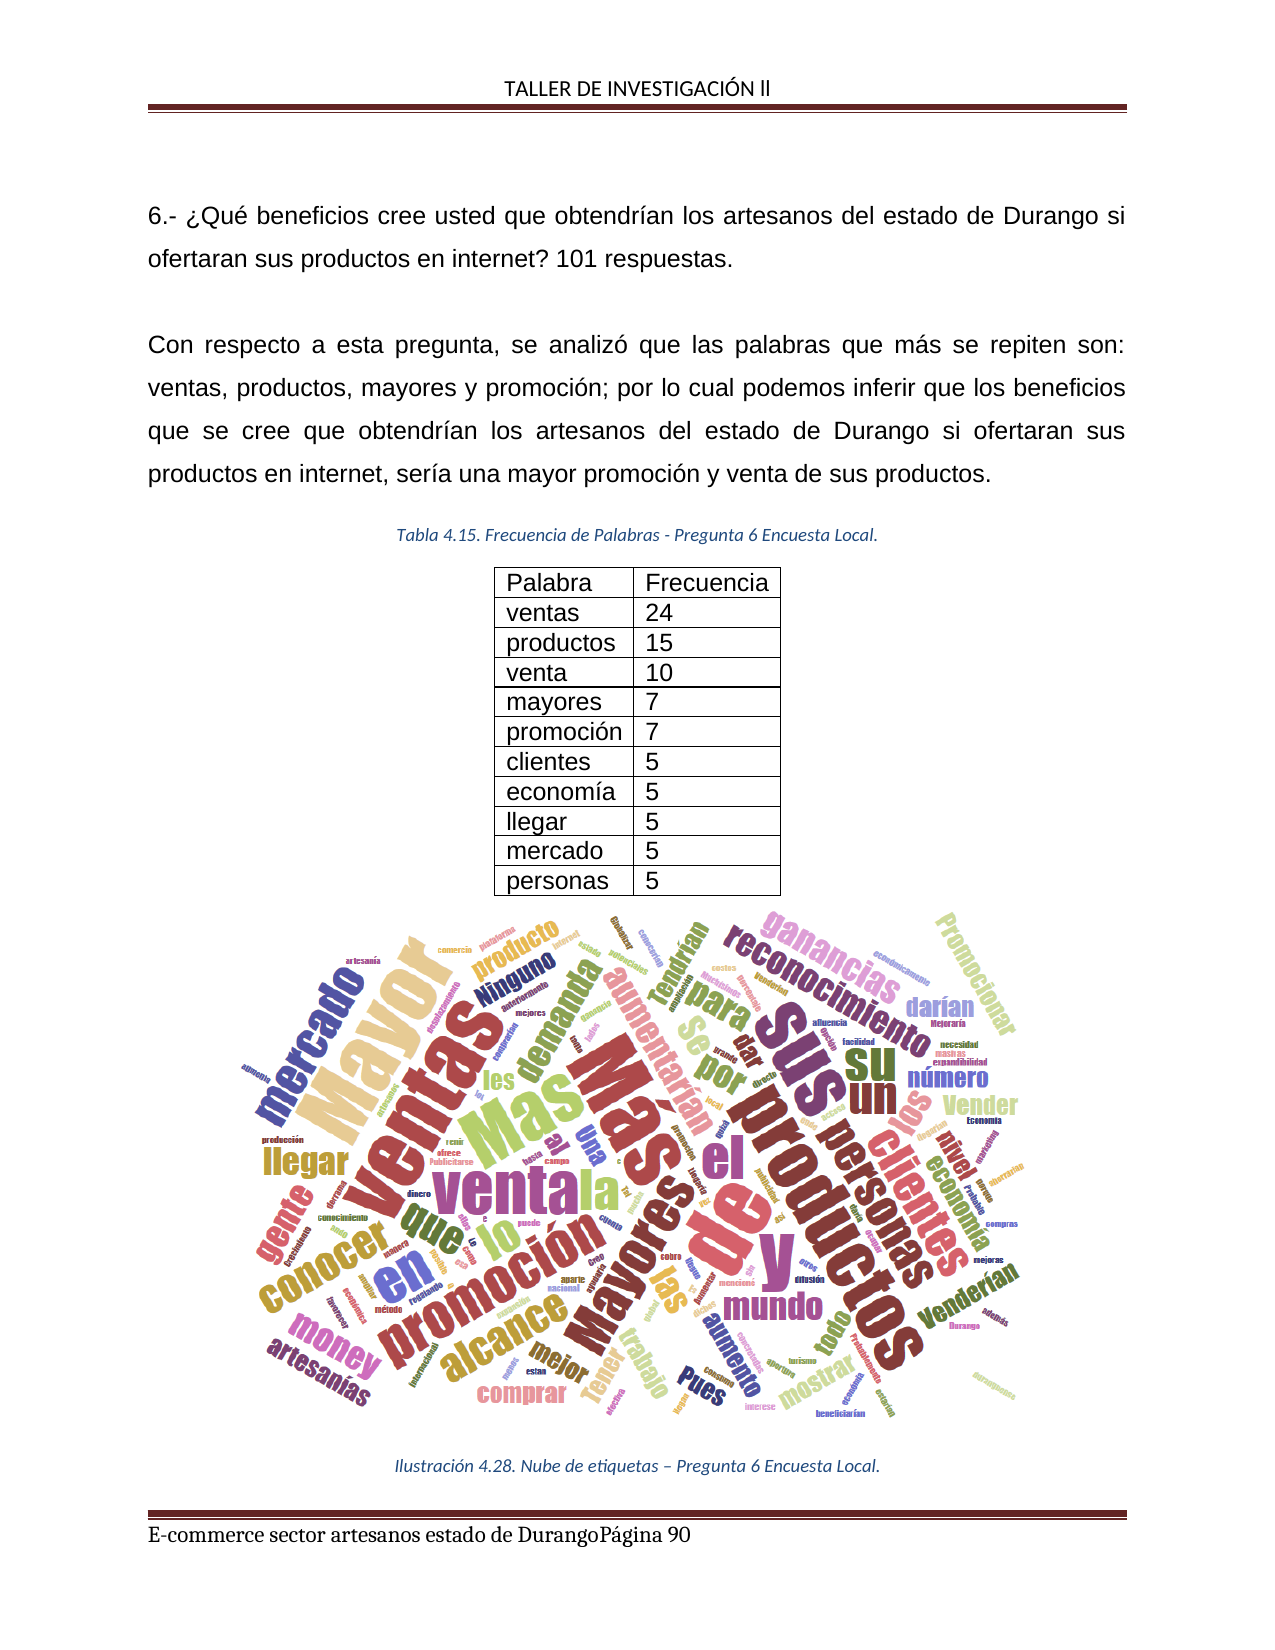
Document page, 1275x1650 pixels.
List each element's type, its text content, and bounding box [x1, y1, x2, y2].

table_cell mercado [495, 836, 633, 865]
text Con respecto a esta pregunta, se analizó que las palabras que más se repiten son: ventas, productos, mayores y promoción; por lo cual podemos inferir que los beneficios que se cree que obtendrían los artesanos del estado de Durango si ofertaran sus productos en internet, sería una mayor promoción y venta de sus productos. [148, 330, 1127, 488]
table_cell 10 [634, 658, 780, 686]
table_header Palabra [495, 568, 633, 597]
table_cell economía [495, 777, 633, 806]
table_cell 5 [634, 866, 780, 895]
table_cell venta [495, 658, 633, 686]
table_cell 5 [634, 747, 780, 776]
table_cell 5 [634, 836, 780, 865]
table_cell promoción [495, 717, 633, 746]
table_cell mayores [495, 688, 633, 716]
table_cell 7 [634, 688, 780, 716]
table_cell 5 [634, 777, 780, 806]
text 6.- ¿Qué beneficios cree usted que obtendrían los artesanos del estado de Durango si ofertaran sus productos en internet? 101 respuestas. [148, 201, 1127, 273]
picture [233, 896, 1042, 1430]
table_cell clientes [495, 747, 633, 776]
table_header Frecuencia [634, 568, 780, 597]
table_cell llegar [495, 807, 633, 835]
table_cell personas [495, 866, 633, 895]
table_cell 7 [634, 717, 780, 746]
table_cell productos [495, 628, 633, 657]
table_cell 5 [634, 807, 780, 835]
table_cell 15 [634, 628, 780, 657]
table_cell 24 [634, 598, 780, 627]
table_cell ventas [495, 598, 633, 627]
